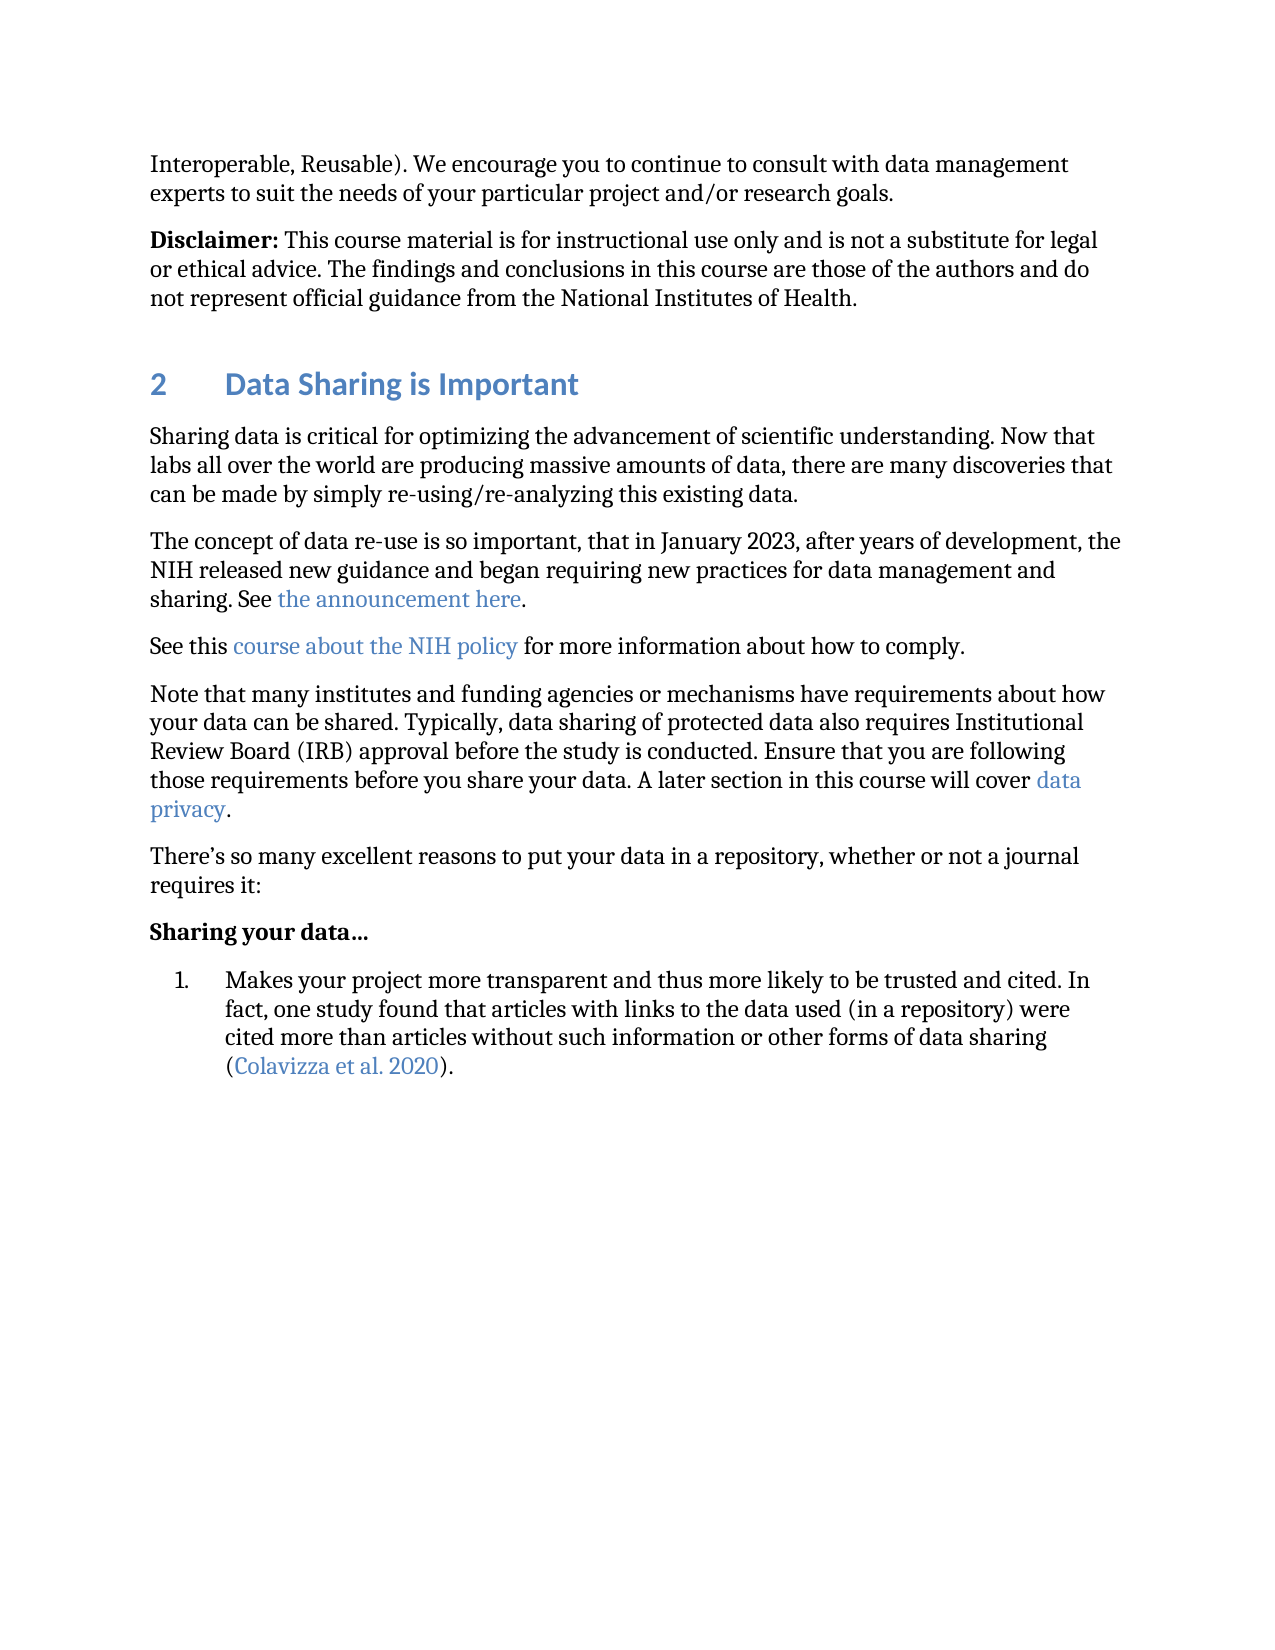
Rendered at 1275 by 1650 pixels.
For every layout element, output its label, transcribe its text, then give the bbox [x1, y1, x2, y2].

subtitle 2 Data Sharing is Important [150, 362, 1125, 403]
text See this course about the NIH policy for more information about how to comply. [150, 632, 1125, 661]
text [150, 150, 1125, 207]
text There’s so many excellent reasons to put your data in a repository, whether or not a journal requires it: [150, 842, 1125, 899]
text Sharing data is critical for optimizing the advancement of scientific understanding. Now that labs all over the world are producing massive amounts of data, there are many discoveries that can be made by simply re-using/re-analyzing this existing data. [150, 422, 1125, 508]
text The concept of data re-use is so important, that in January 2023, after years of development, the NIH released new guidance and began requiring new practices for data management and sharing. See the announcement here. [150, 527, 1125, 613]
text Note that many institutes and funding agencies or mechanisms have requirements about how your data can be shared. Typically, data sharing of protected data also requires Institutional Review Board (IRB) approval before the study is conducted. Ensure that you are following those requirements before you share your data. A later section in this course will cover data privacy. [150, 679, 1125, 823]
list Makes your project more transparent and thus more likely to be trusted and cited. In fact, one study found that articles with links to the data used (in a repository) were cited more than articles without such information or other forms of data sharing (Colavizza et al. 2020). [175, 966, 1125, 1081]
text Disclaimer: This course material is for instructional use only and is not a substitute for legal or ethical advice. The findings and conclusions in this course are those of the authors and do not represent official guidance from the National Institutes of Health. [150, 226, 1125, 312]
text Sharing your data… [150, 918, 1125, 947]
